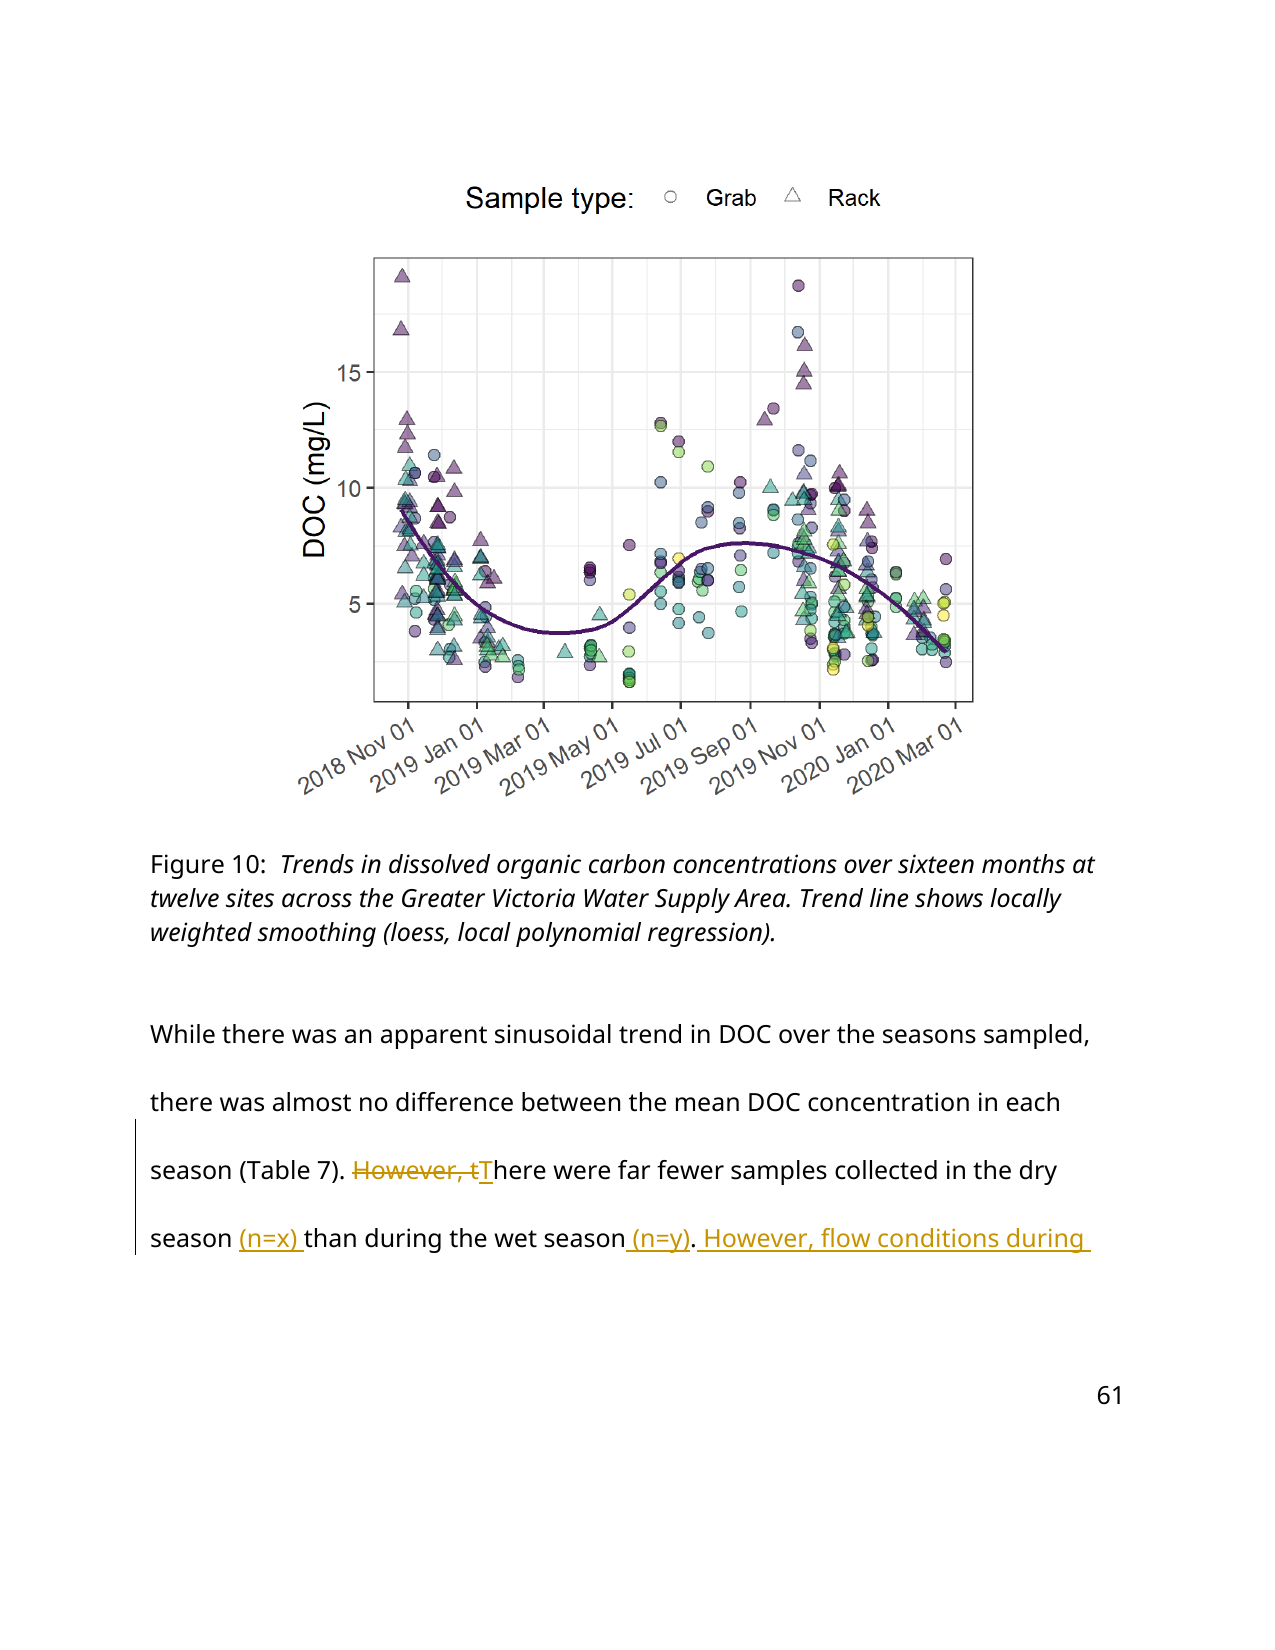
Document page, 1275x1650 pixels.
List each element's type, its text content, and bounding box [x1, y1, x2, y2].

text Figure 10: Trends in dissolved organic carbon concentrations over sixteen months at twelve sites across the Greater Victoria Water Supply Area. Trend line shows locally weighted smoothing (loess, local polynomial regression). [150, 846, 1125, 949]
picture [289, 150, 986, 847]
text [150, 1017, 1125, 1255]
